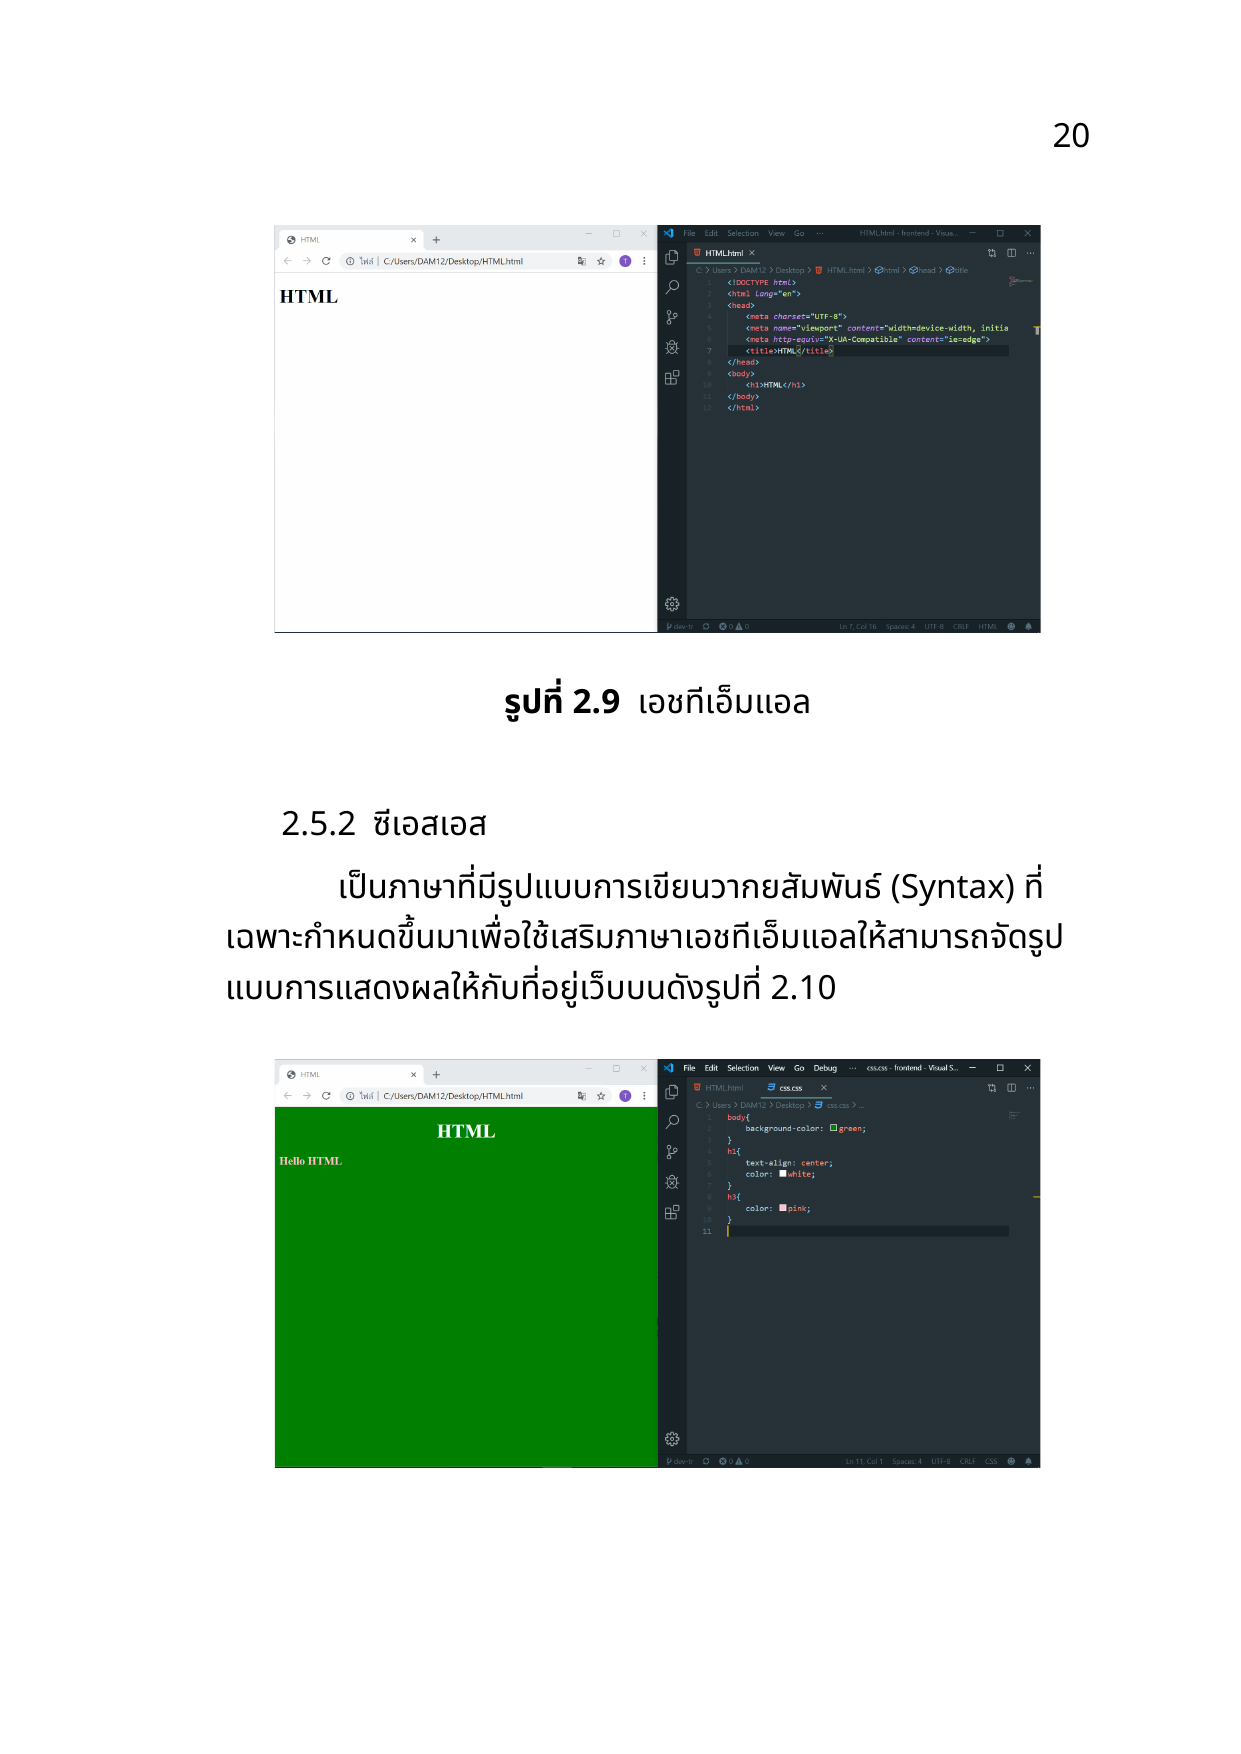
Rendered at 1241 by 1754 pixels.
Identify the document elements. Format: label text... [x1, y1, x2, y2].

text เป็นภาษาที่มีรูปแบบการเขียนวากยสัมพันธ์ (Syntax) ที่เฉพาะกำหนดขึ้นมาเพื่อใช้เสริมภาษาเอชทีเอ็มแอลให้สามารถจัดรูปแบบการแสดงผลให้กับที่อยู่เว็บบนดังรูปที่ 2.10 [225, 862, 1090, 1014]
picture [274, 1059, 1041, 1468]
subtitle ซีเอสเอส [225, 799, 1090, 850]
picture [274, 225, 1041, 633]
